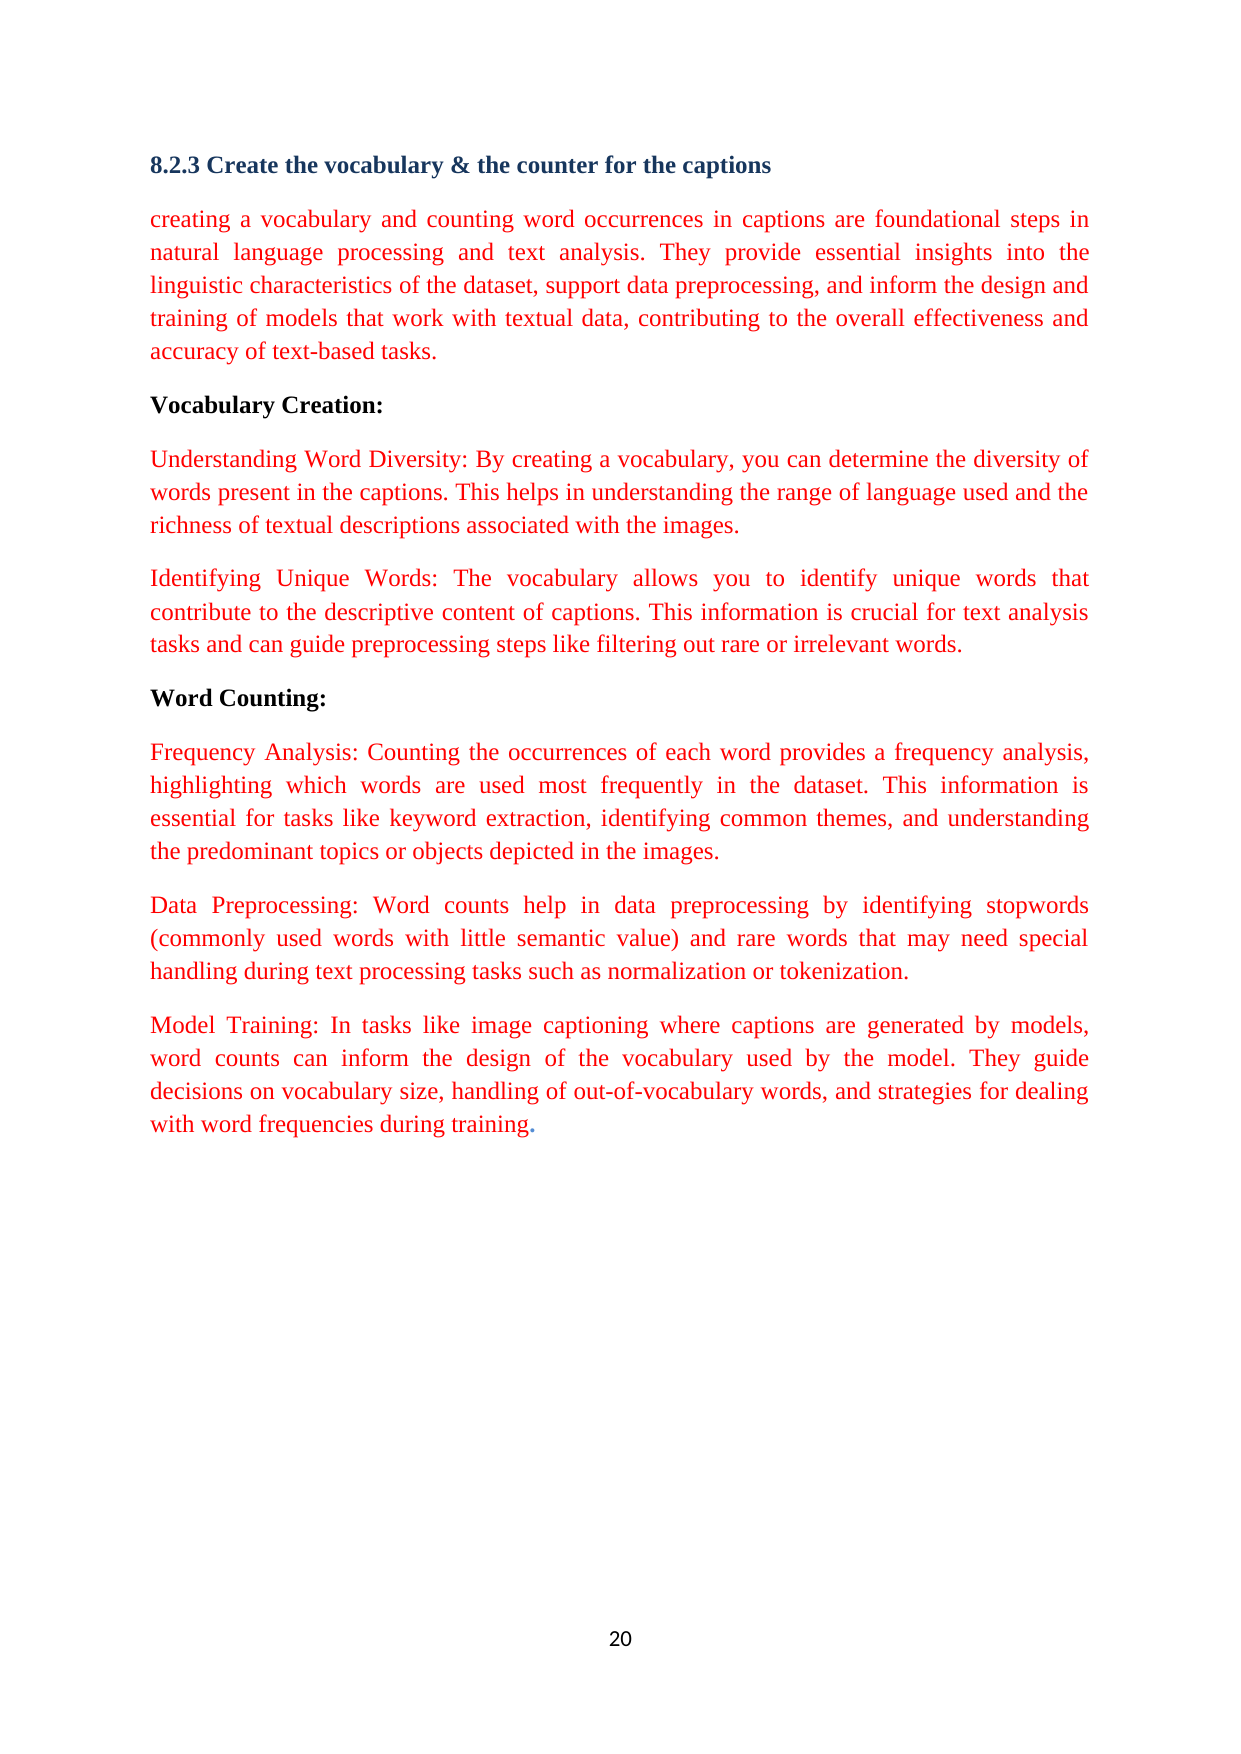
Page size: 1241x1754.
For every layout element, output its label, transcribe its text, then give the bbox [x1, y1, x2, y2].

text Data Preprocessing: Word counts help in data preprocessing by identifying stopwords (commonly used words with little semantic value) and rare words that may need special handling during text processing tasks such as normalization or tokenization. [150, 890, 1090, 985]
text 8.2.3 Create the vocabulary & the counter for the captions [150, 150, 1090, 179]
text Identifying Unique Words: The vocabulary allows you to identify unique words that contribute to the descriptive content of captions. This information is crucial for text analysis tasks and can guide preprocessing steps like filtering out rare or irrelevant words. [150, 563, 1090, 658]
text Frequency Analysis: Counting the occurrences of each word provides a frequency analysis, highlighting which words are used most frequently in the dataset. This information is essential for tasks like keyword extraction, identifying common themes, and understanding the predominant topics or objects depicted in the images. [150, 737, 1090, 865]
text Word Counting: [150, 683, 1090, 712]
text Vocabulary Creation: [150, 390, 1090, 418]
text Model Training: In tasks like image captioning where captions are generated by models, word counts can inform the design of the vocabulary used by the model. They guide decisions on vocabulary size, handling of out-of-vocabulary words, and strategies for dealing with word frequencies during training. [150, 1010, 1090, 1138]
text creating a vocabulary and counting word occurrences in captions are foundational steps in natural language processing and text analysis. They provide essential insights into the linguistic characteristics of the dataset, support data preprocessing, and inform the design and training of models that work with textual data, contributing to the overall effectiveness and accuracy of text-based tasks. [150, 204, 1090, 365]
text Understanding Word Diversity: By creating a vocabulary, you can determine the diversity of words present in the captions. This helps in understanding the range of language used and the richness of textual descriptions associated with the images. [150, 444, 1090, 538]
